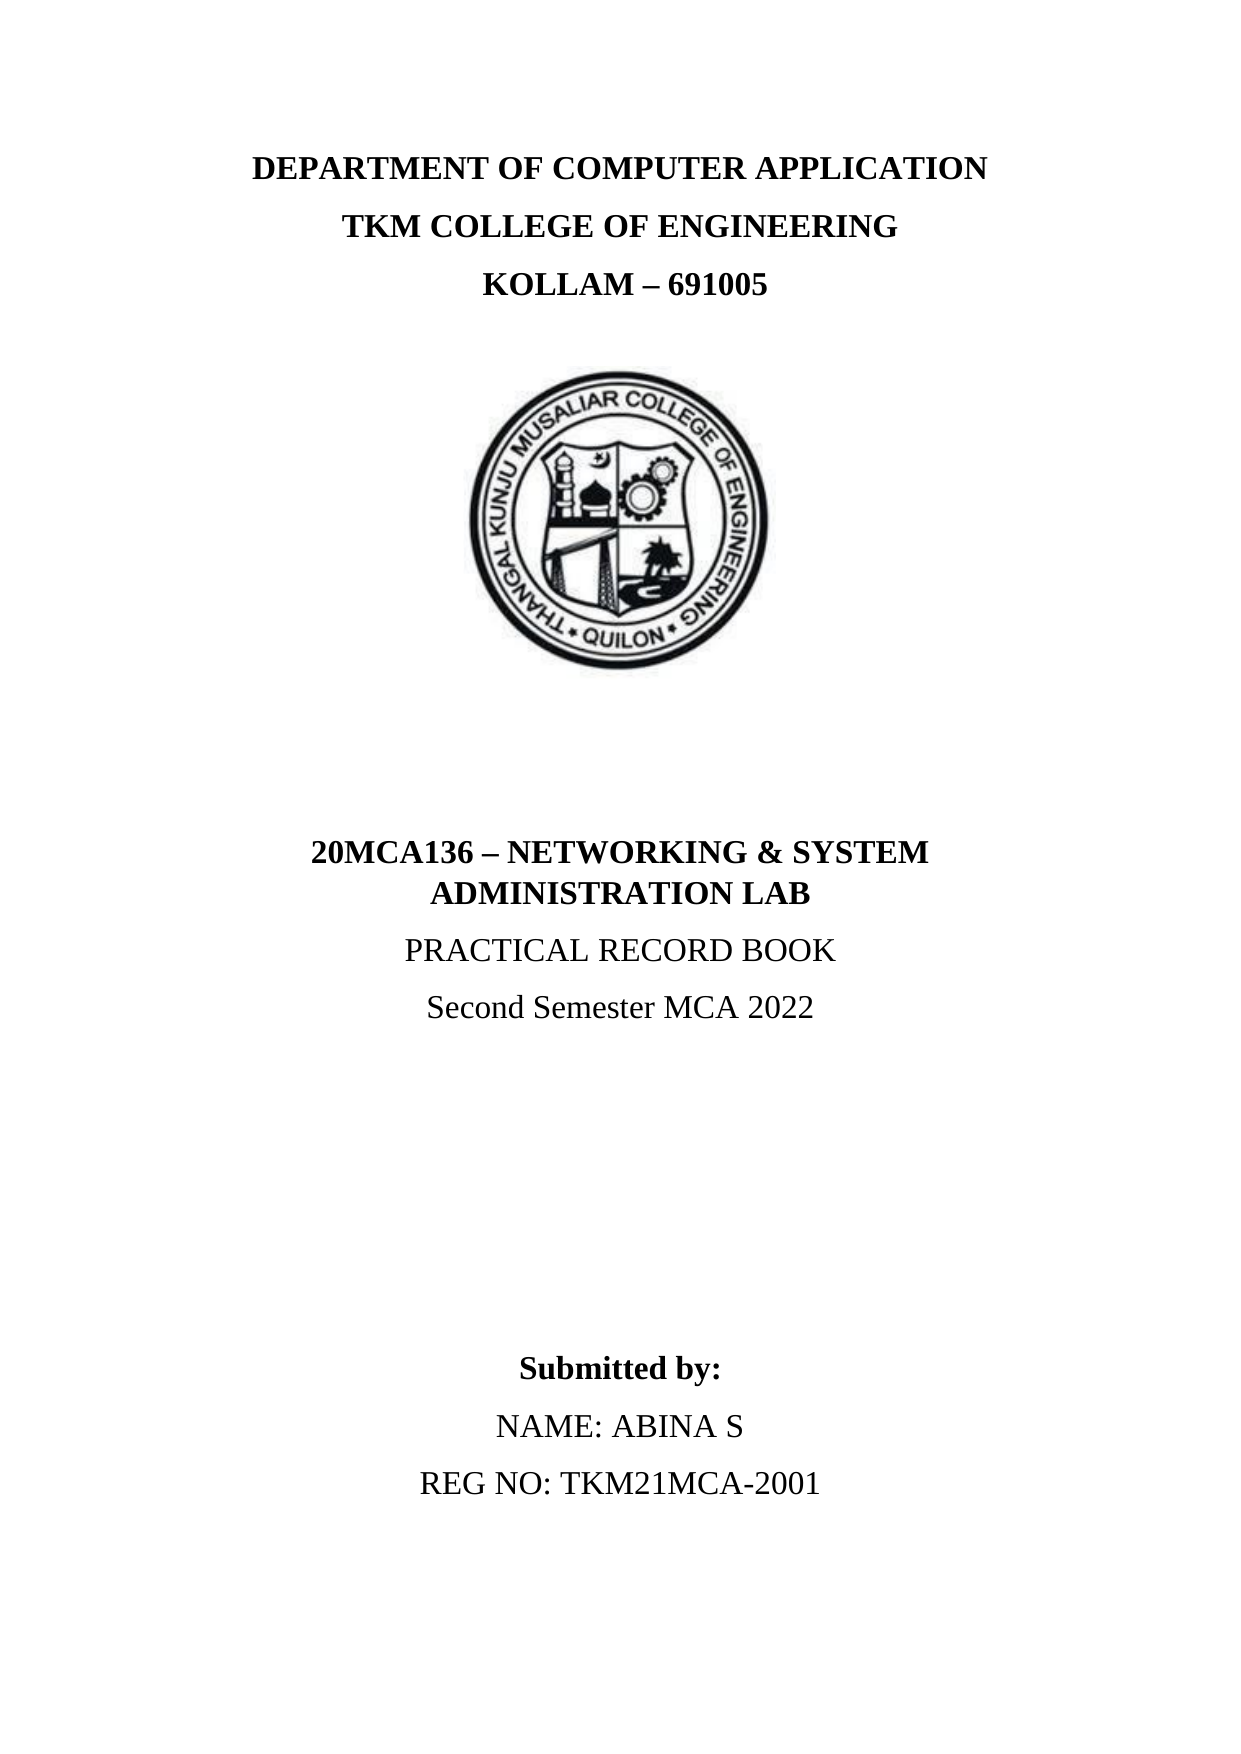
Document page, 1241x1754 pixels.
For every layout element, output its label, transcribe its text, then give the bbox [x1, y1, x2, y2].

subtitle Submitted by: [221, 1349, 1020, 1387]
text Second Semester MCA 2022 [221, 988, 1019, 1026]
text NAME: ABINA S [220, 1406, 1019, 1444]
subtitle 20MCA136 – NETWORKING & SYSTEM ADMINISTRATION LAB [155, 833, 1085, 912]
text REG NO: TKM21MCA-2001 [221, 1463, 1020, 1501]
text KOLLAM – 691005 [221, 264, 1029, 302]
text PRACTICAL RECORD BOOK [221, 931, 1019, 969]
picture [463, 366, 776, 680]
subtitle DEPARTMENT OF COMPUTER APPLICATION TKM COLLEGE OF ENGINEERING [221, 148, 1019, 244]
